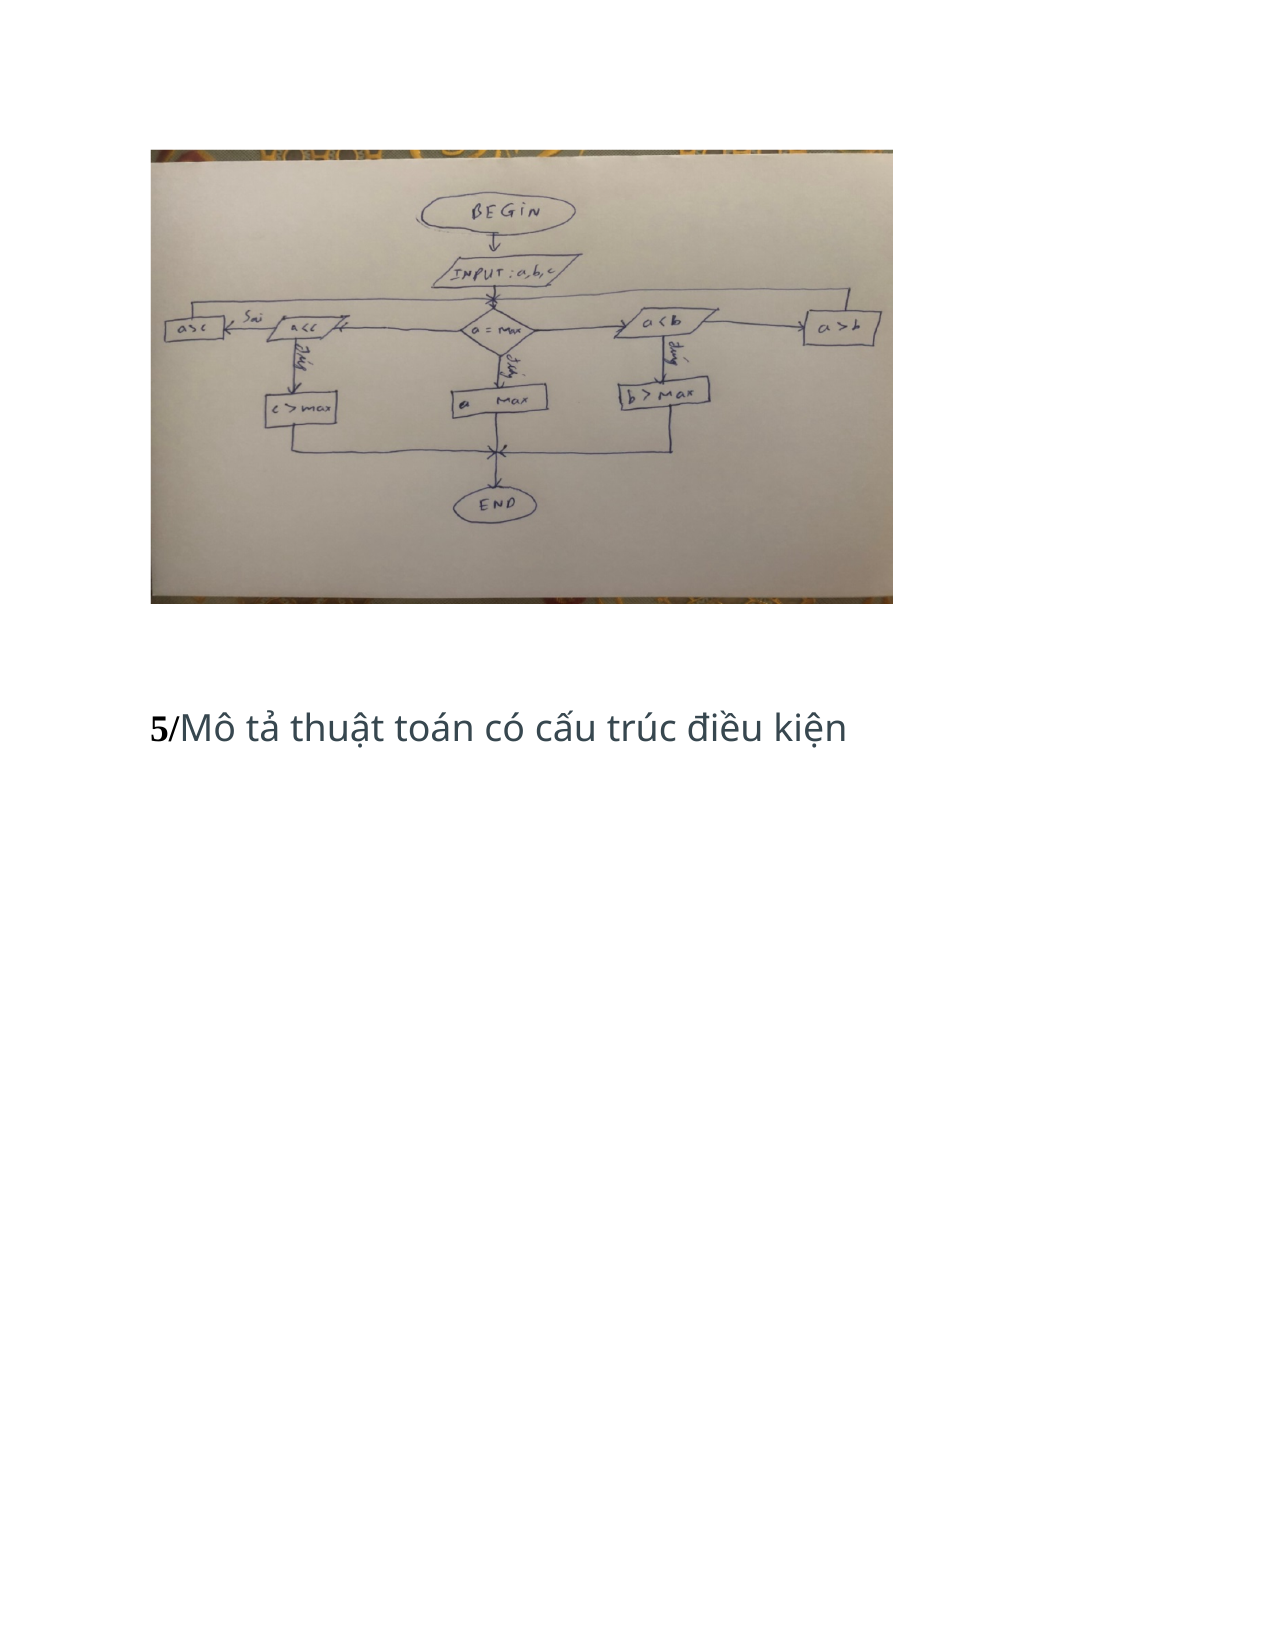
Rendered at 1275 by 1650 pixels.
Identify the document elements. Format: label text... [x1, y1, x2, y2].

picture [152, 150, 892, 604]
subtitle 5/Mô tả thuật toán có cấu trúc điều kiện [150, 702, 1125, 753]
